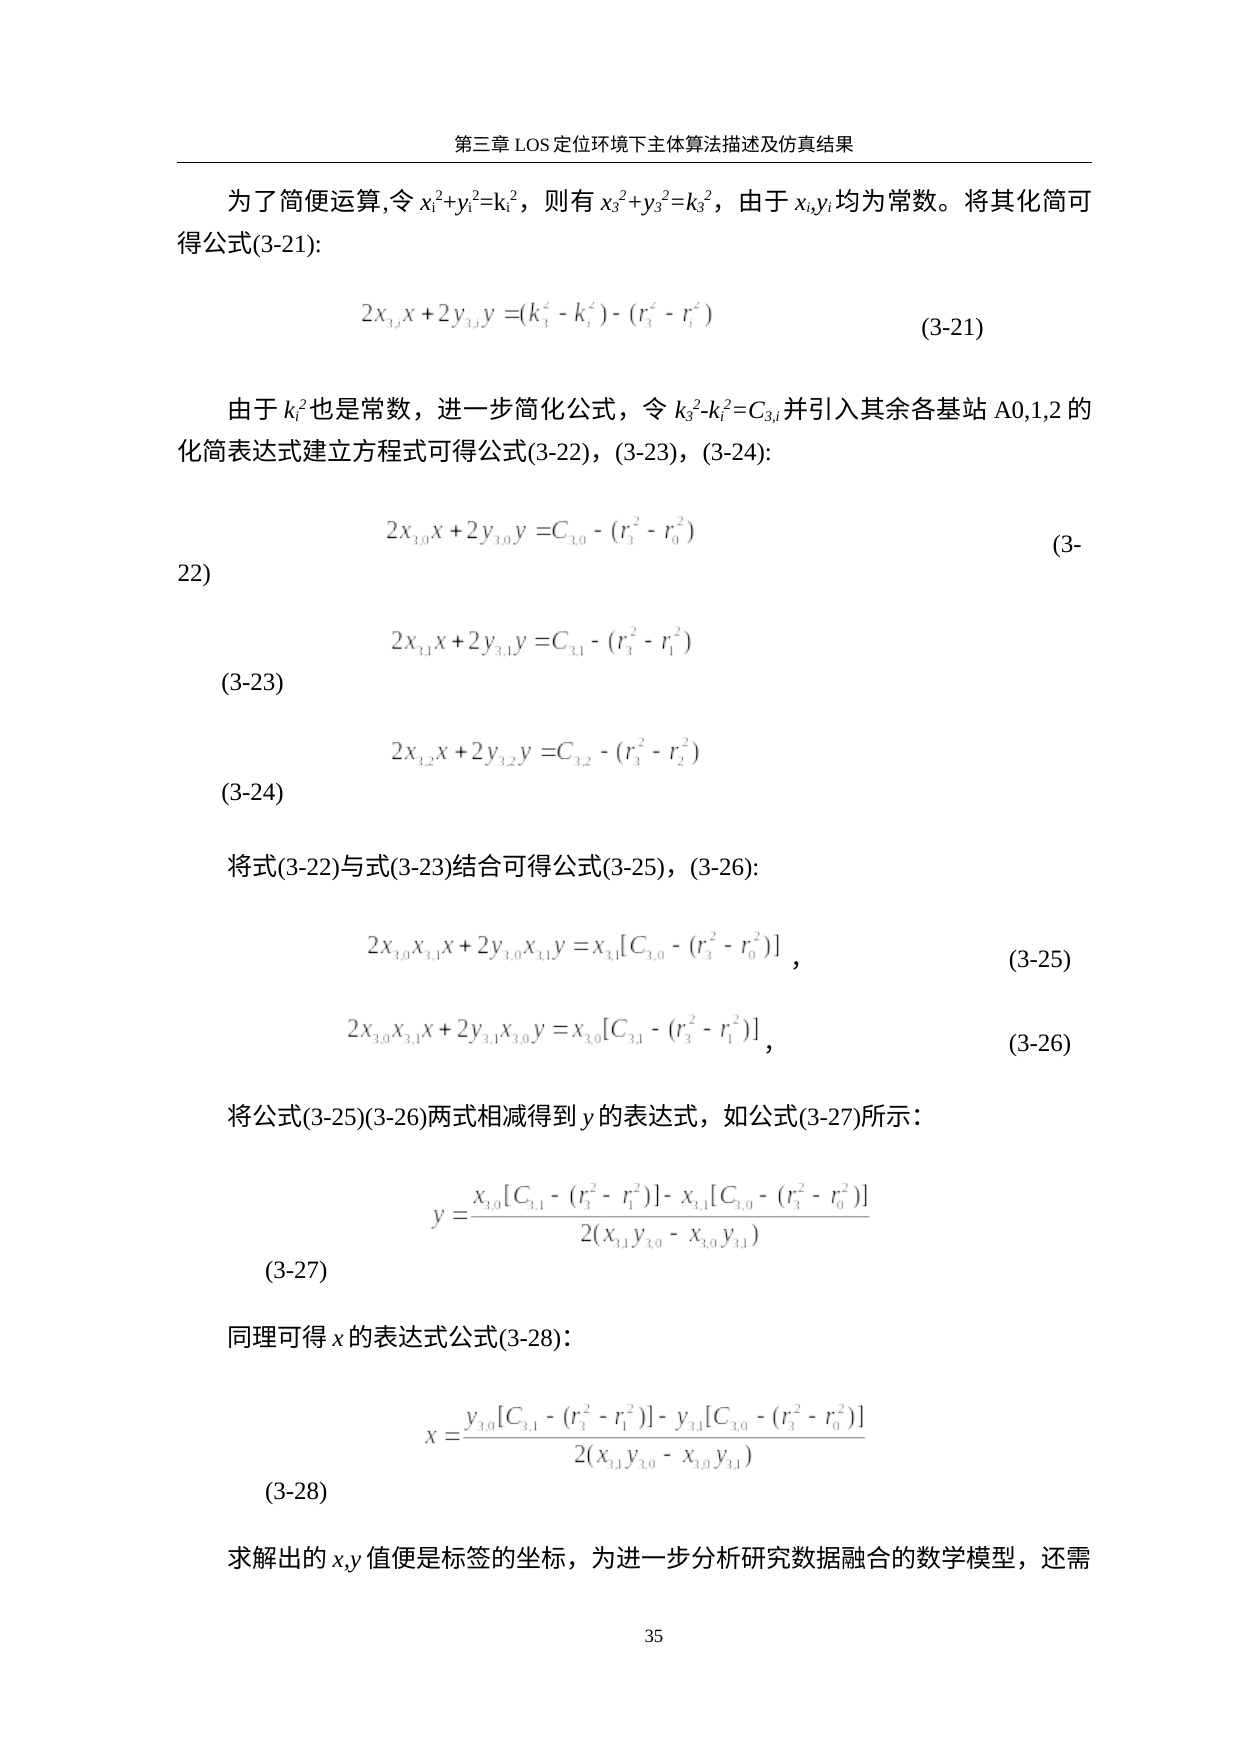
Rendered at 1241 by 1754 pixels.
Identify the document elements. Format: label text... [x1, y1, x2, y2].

text (3-28) [177, 1396, 1092, 1505]
text (3-24) [177, 731, 1092, 808]
text (3-23) [177, 621, 1092, 697]
text ， (3-26) [177, 1009, 1092, 1058]
text 将公式(3-25)(3-26)两式相减得到y的表达式，如公式(3-27)所示： [177, 1092, 1092, 1134]
text 将式(3-22)与式(3-23)结合可得公式(3-25)，(3-26): [177, 842, 1092, 883]
text (3-21) [177, 302, 1092, 344]
text 同理可得x的表达式公式(3-28)： [177, 1313, 1092, 1355]
text 由于ki2也是常数，进一步简化公式，令k32-ki2=C3,i并引入其余各基站A0,1,2的化简表达式建立方程式可得公式(3-22)，(3-23)，(3-24): [177, 386, 1092, 469]
text (3-22) [177, 511, 1092, 587]
text ， (3-25) [177, 925, 1092, 975]
text 为了简便运算,令xi2+yi2=ki2，则有x32+y32=k32，由于xi,yi均为常数。将其化简可得公式(3-21): [177, 177, 1092, 261]
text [177, 1534, 1092, 1575]
text (3-27) [177, 1176, 1092, 1284]
